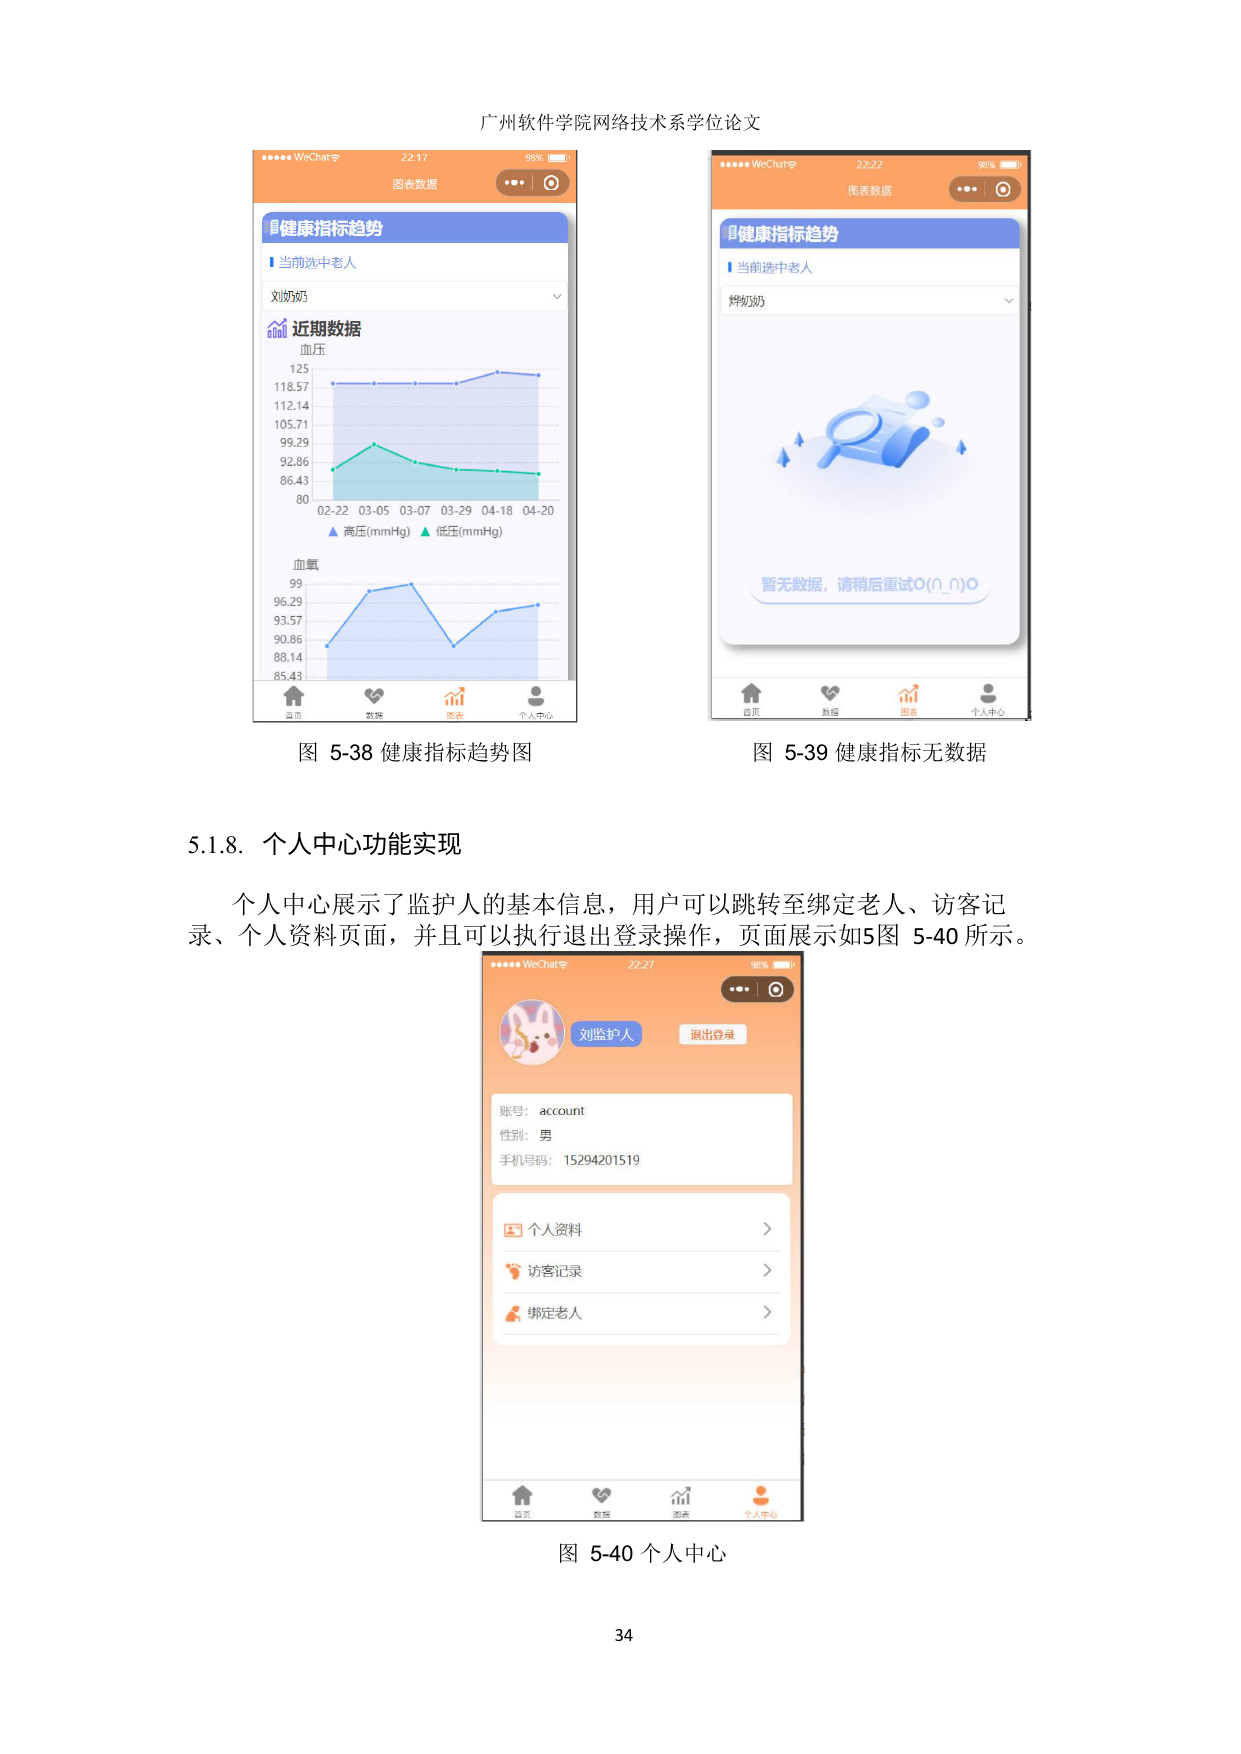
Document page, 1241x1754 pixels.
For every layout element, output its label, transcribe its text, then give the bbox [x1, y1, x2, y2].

picture [479, 951, 805, 1522]
picture [251, 150, 578, 723]
picture [707, 150, 1032, 721]
subtitle 个人中心功能实现 [187, 827, 1053, 859]
